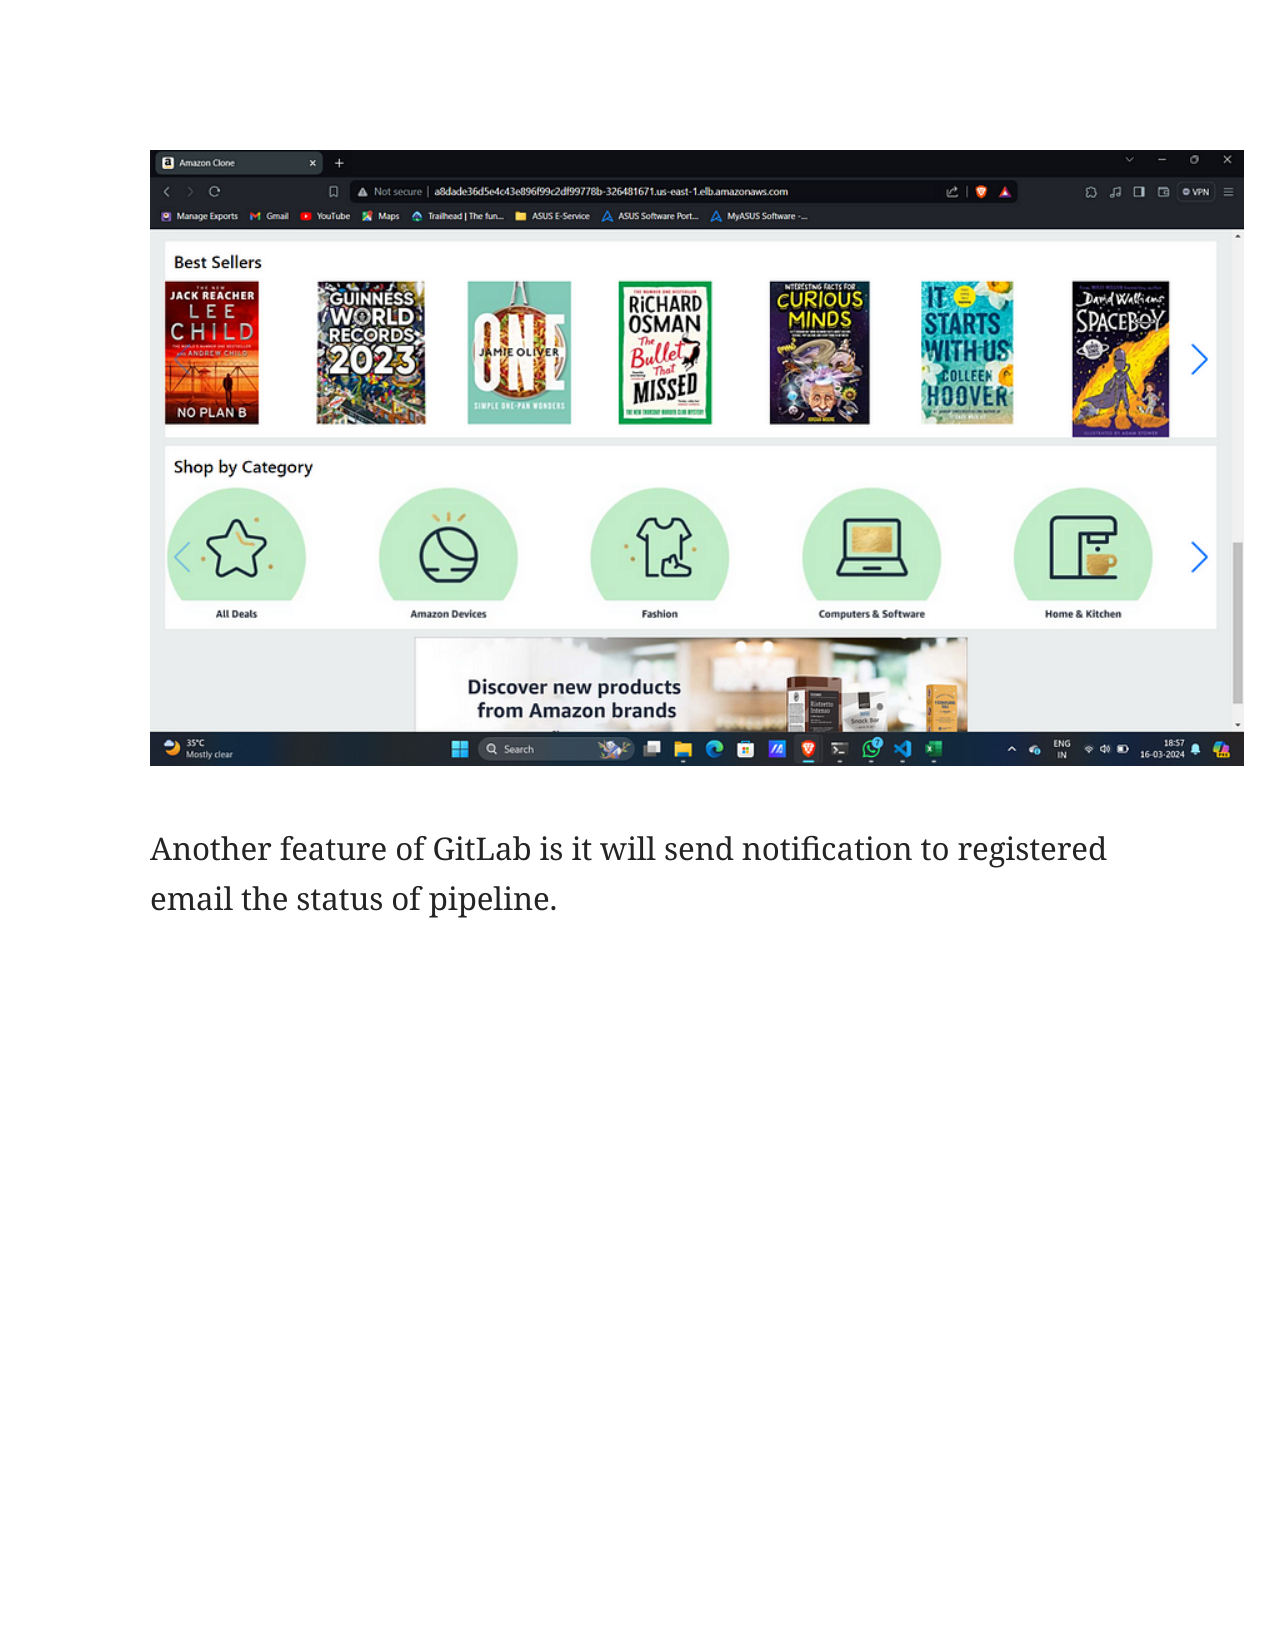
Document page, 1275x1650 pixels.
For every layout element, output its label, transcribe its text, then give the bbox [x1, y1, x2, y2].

text Another feature of GitLab is it will send notification to registered email the status of pipeline. [150, 819, 1125, 919]
picture [150, 150, 1244, 766]
